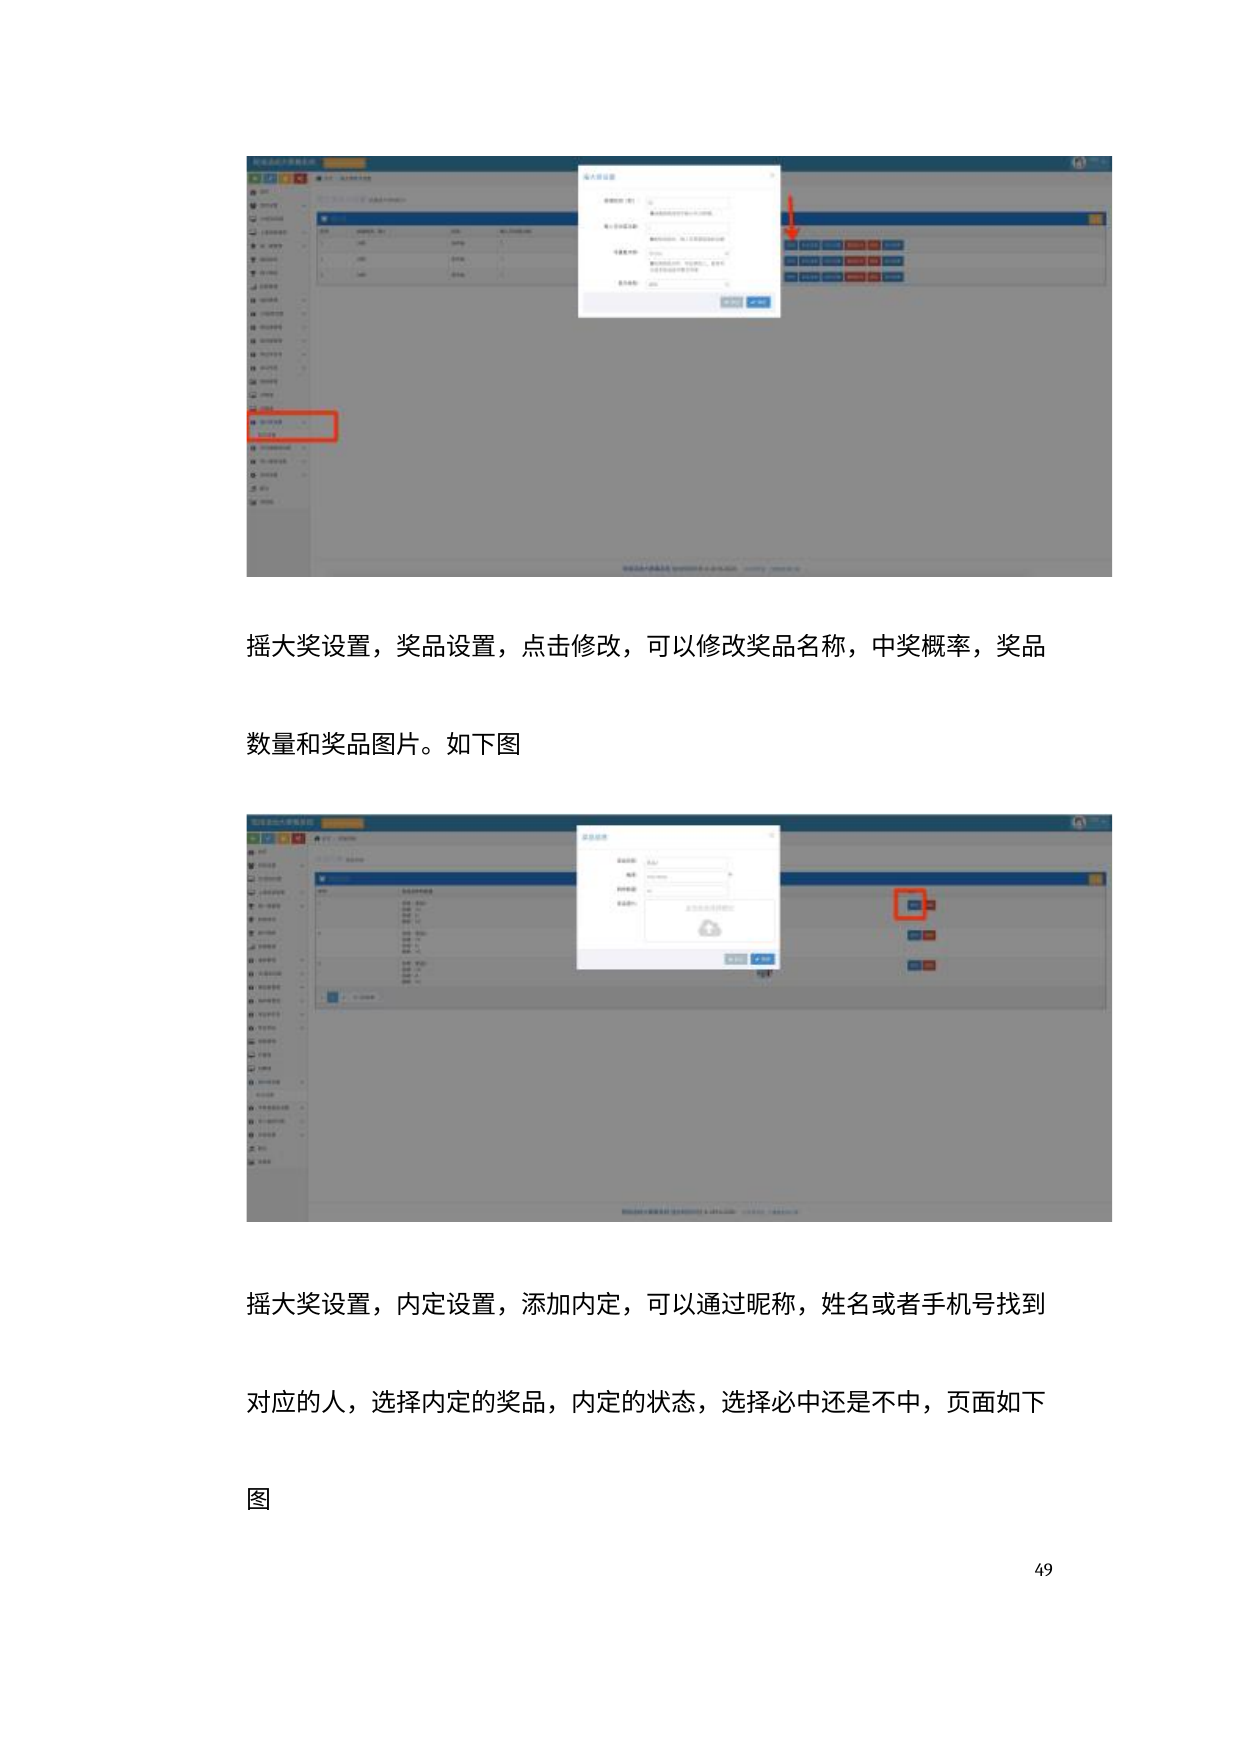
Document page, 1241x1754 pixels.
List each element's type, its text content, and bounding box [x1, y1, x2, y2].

picture [246, 156, 1113, 577]
text 摇大奖设置，奖品设置，点击修改，可以修改奖品名称，中奖概率，奖品数量和奖品图片。如下图 [247, 612, 1053, 775]
picture [246, 813, 1113, 1222]
text 摇大奖设置，内定设置，添加内定，可以通过昵称，姓名或者手机号找到对应的人，选择内定的奖品，内定的状态，选择必中还是不中，页面如下图 [247, 1270, 1053, 1530]
